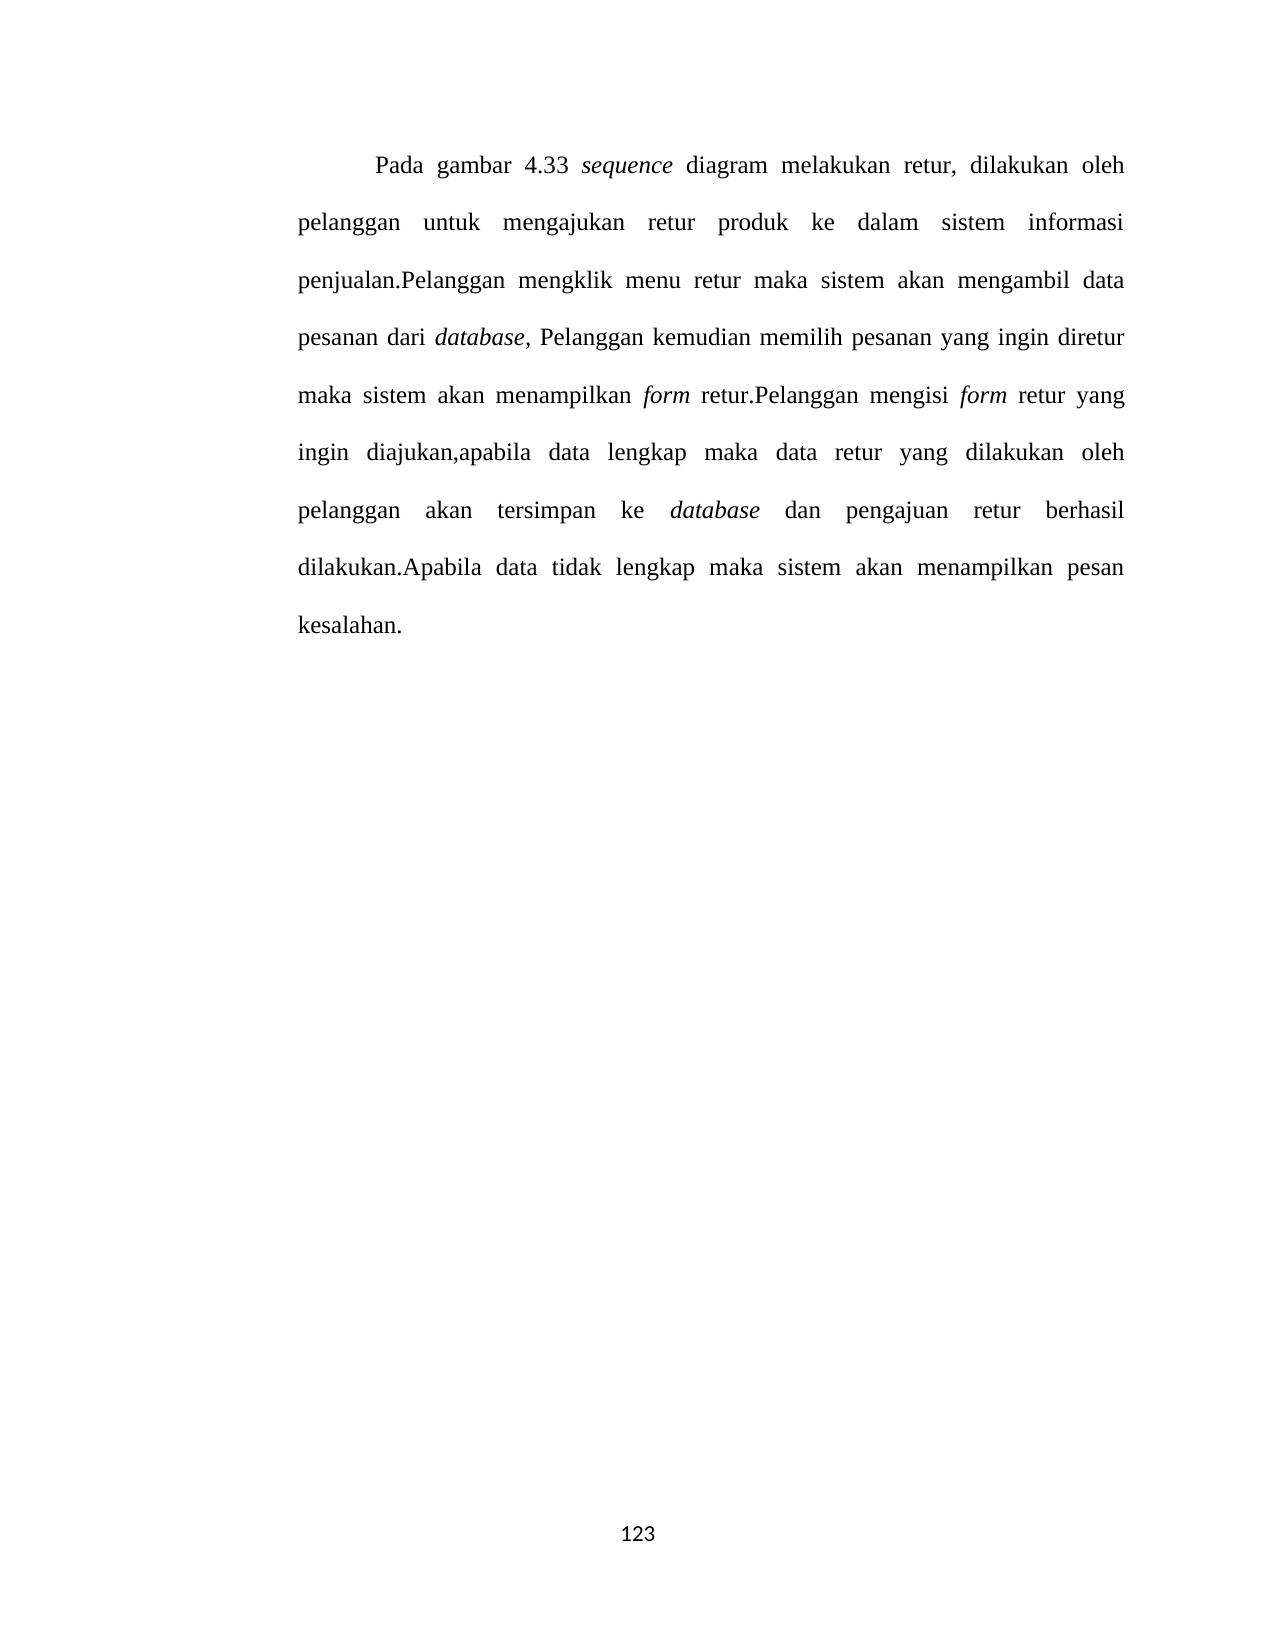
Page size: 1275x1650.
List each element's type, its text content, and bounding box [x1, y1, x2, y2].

text Pada gambar 4.33 sequence diagram melakukan retur, dilakukan oleh pelanggan untuk mengajukan retur produk ke dalam sistem informasi penjualan.Pelanggan mengklik menu retur maka sistem akan mengambil data pesanan dari database, Pelanggan kemudian memilih pesanan yang ingin diretur maka sistem akan menampilkan form retur.Pelanggan mengisi form retur yang ingin diajukan,apabila data lengkap maka data retur yang dilakukan oleh pelanggan akan tersimpan ke database dan pengajuan retur berhasil dilakukan.Apabila data tidak lengkap maka sistem akan menampilkan pesan kesalahan. [298, 150, 1125, 639]
